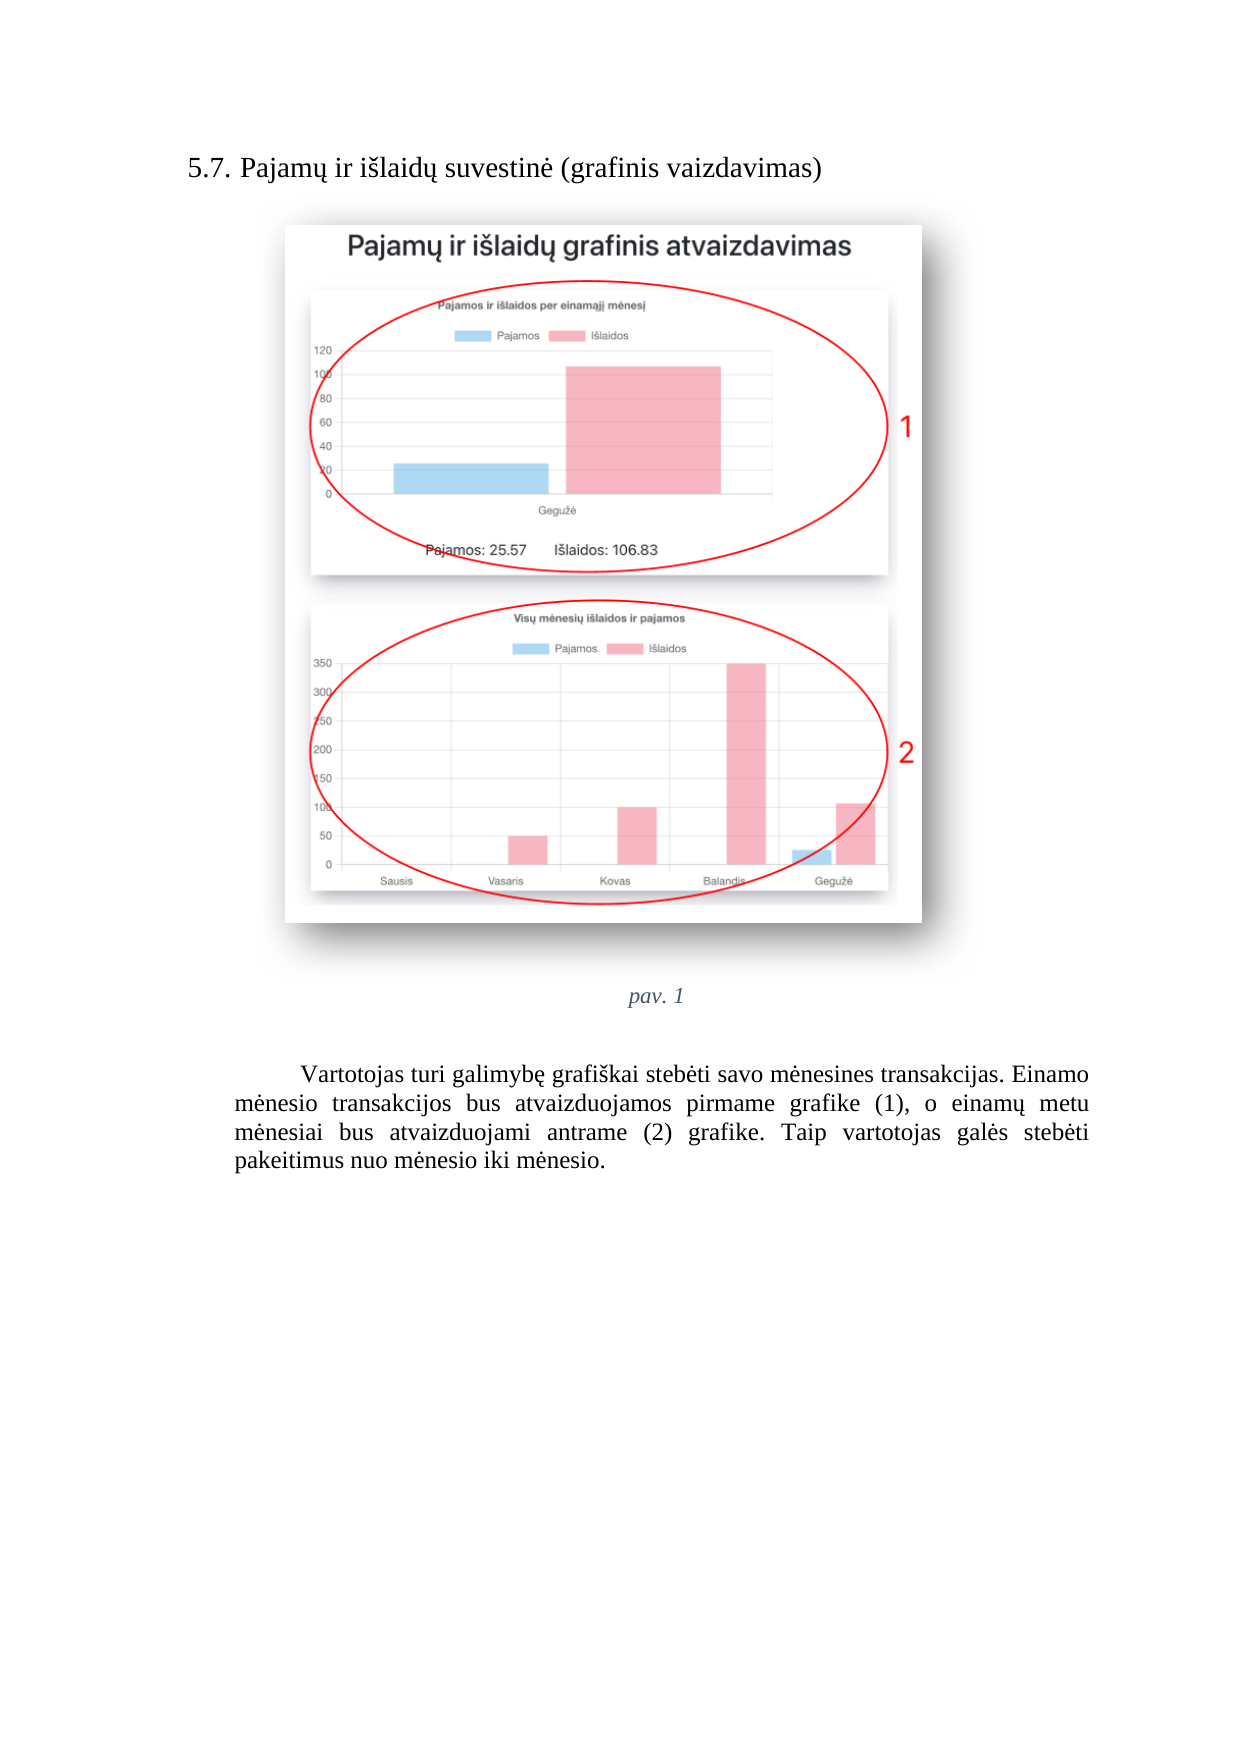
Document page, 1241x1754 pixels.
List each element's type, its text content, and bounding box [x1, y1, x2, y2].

text pav. 1 [150, 982, 1090, 1008]
text Vartotojas turi galimybę grafiškai stebėti savo mėnesines transakcijas. Einamo mėnesio transakcijos bus atvaizduojamos pirmame grafike (1), o einamų metu mėnesiai bus atvaizduojami antrame (2) grafike. Taip vartotojas galės stebėti pakeitimus nuo mėnesio iki mėnesio. [234, 1059, 1090, 1174]
picture [285, 225, 922, 923]
subtitle Pajamų ir išlaidų suvestinė (grafinis vaizdavimas) [187, 150, 1090, 183]
